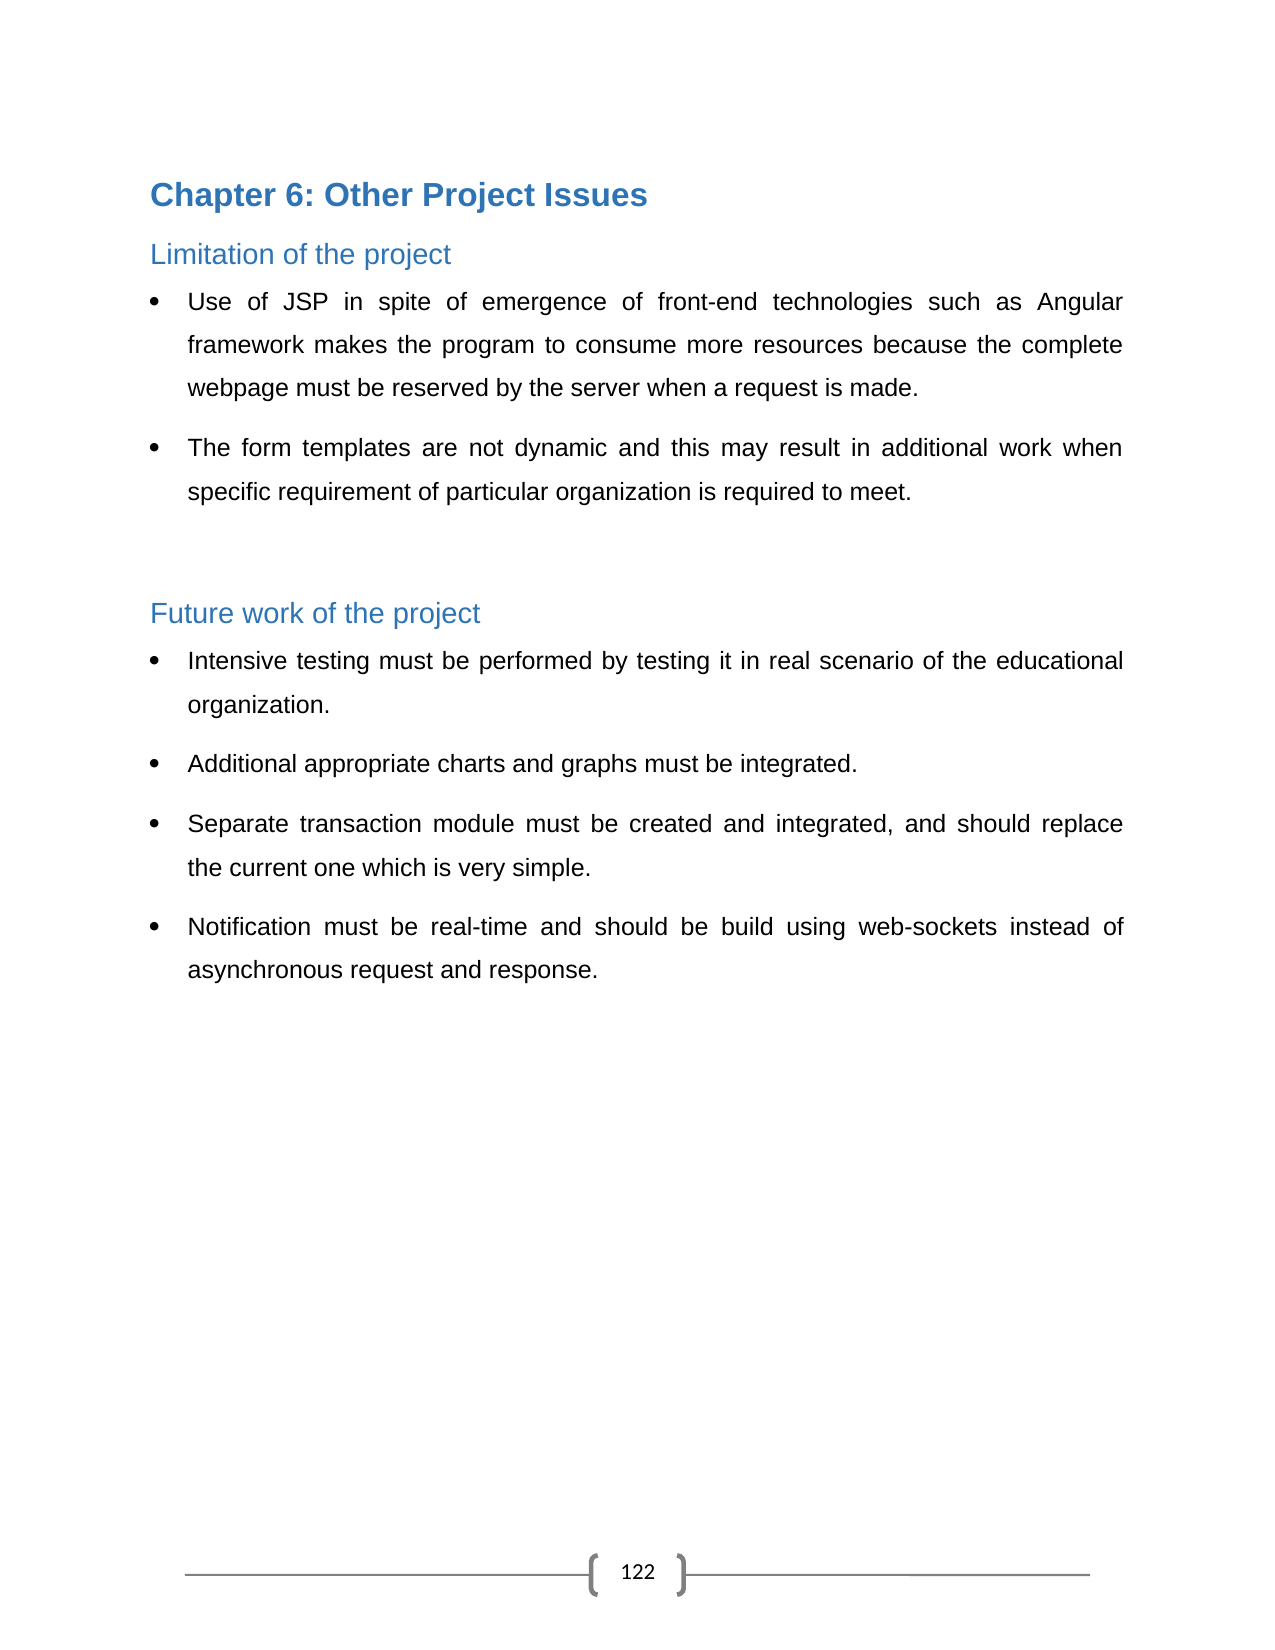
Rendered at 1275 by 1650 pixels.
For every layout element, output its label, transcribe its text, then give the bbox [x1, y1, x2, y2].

list Additional appropriate charts and graphs must be integrated. [150, 749, 1125, 778]
text Limitation of the project [150, 237, 1125, 270]
text Future work of the project [150, 596, 1125, 629]
list Use of JSP in spite of emergence of front-end technologies such as Angular framework makes the program to consume more resources because the complete webpage must be reserved by the server when a request is made. [150, 287, 1125, 402]
list Intensive testing must be performed by testing it in real scenario of the educational organization. [150, 646, 1125, 718]
list Notification must be real-time and should be build using web-sockets instead of asynchronous request and response. [150, 912, 1125, 984]
list Separate transaction module must be created and integrated, and should replace the current one which is very simple. [150, 809, 1125, 881]
text Chapter 6: Other Project Issues [150, 175, 1125, 213]
list The form templates are not dynamic and this may result in additional work when specific requirement of particular organization is required to meet. [150, 433, 1125, 505]
